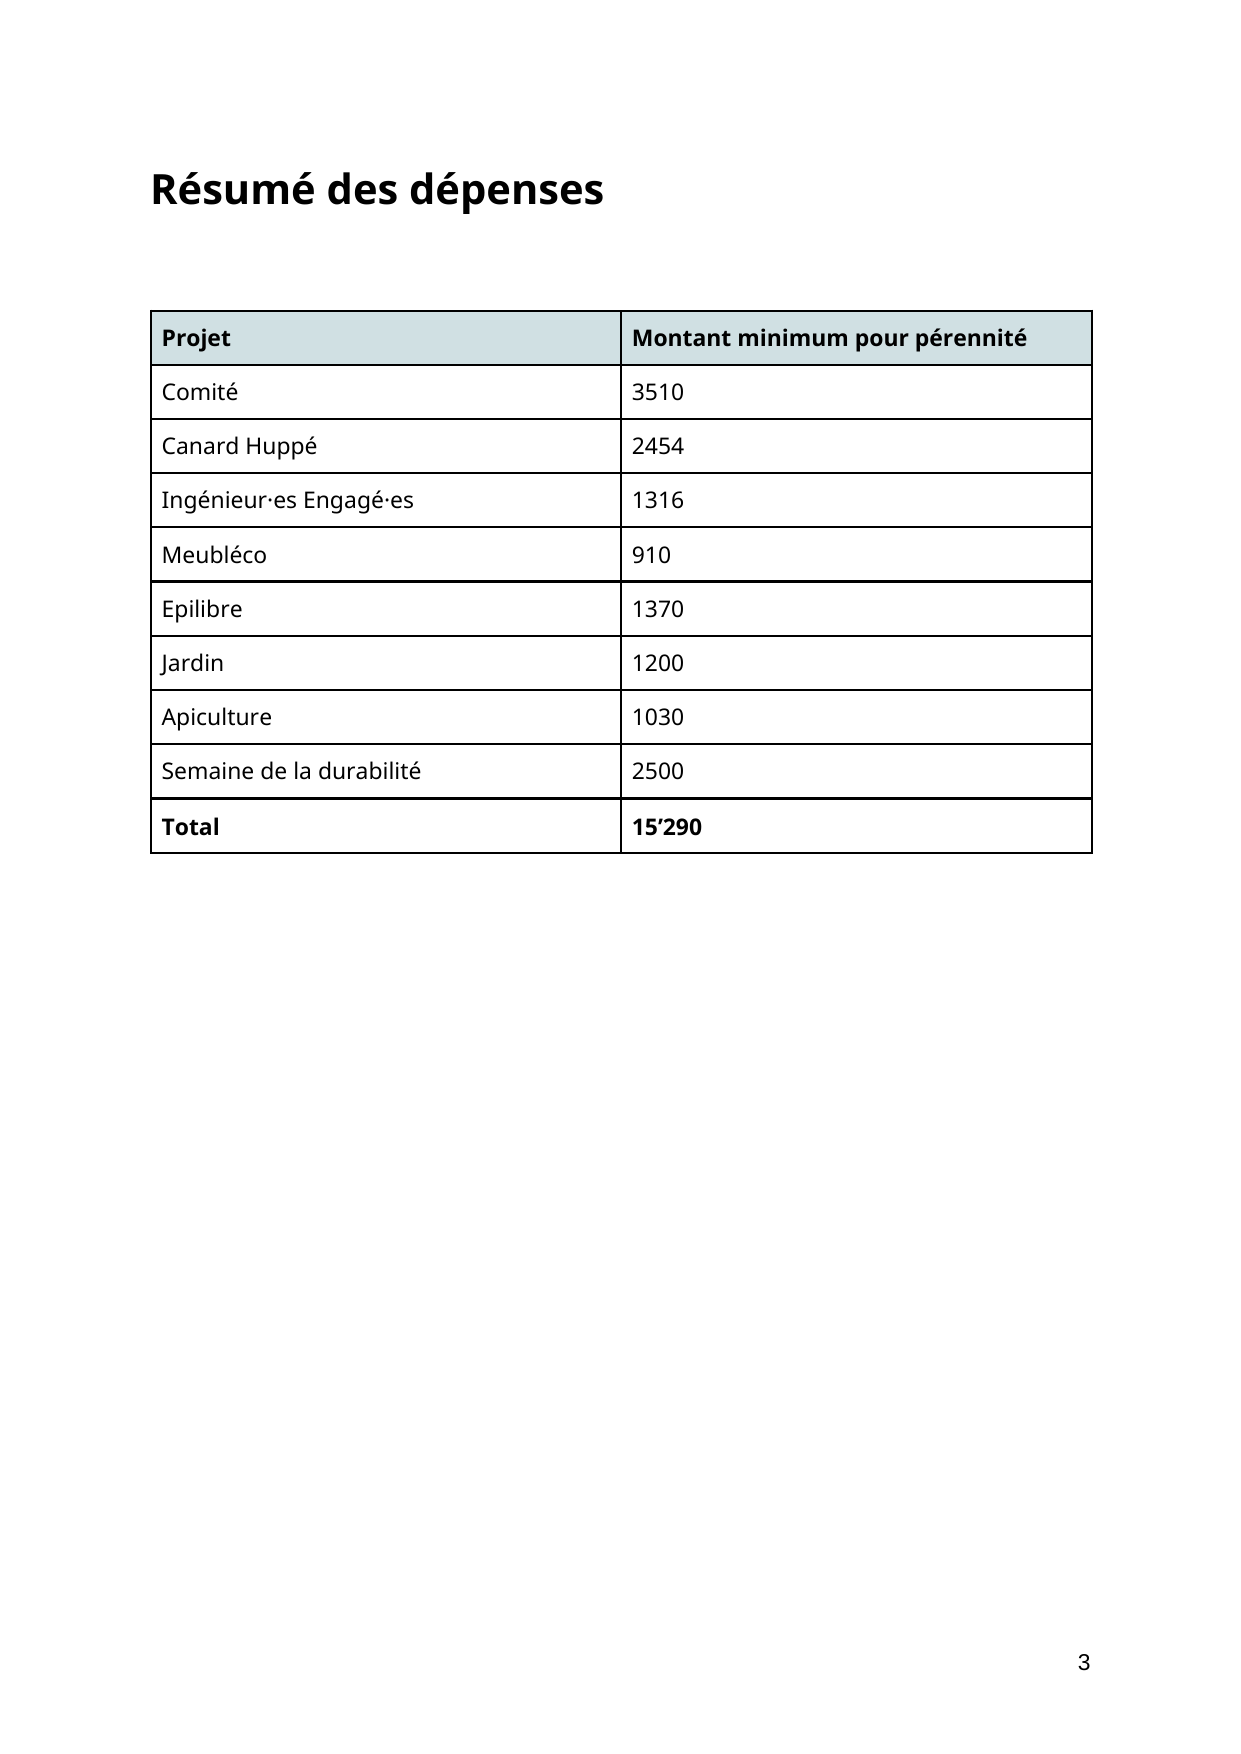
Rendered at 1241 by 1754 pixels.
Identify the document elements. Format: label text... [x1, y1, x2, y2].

subtitle Résumé des dépenses [150, 160, 1090, 217]
table_cell 2500 [622, 745, 1091, 797]
table_cell 2454 [622, 420, 1091, 472]
table_cell 1200 [622, 637, 1091, 689]
table_cell Total [152, 800, 620, 852]
table_cell 1030 [622, 691, 1091, 743]
table_cell Meubléco [152, 528, 620, 580]
table_cell Epilibre [152, 583, 620, 634]
table_cell 1316 [622, 474, 1091, 526]
table_cell Ingénieur·es Engagé·es [152, 474, 620, 526]
table_cell Semaine de la durabilité [152, 745, 620, 797]
table_cell Apiculture [152, 691, 620, 743]
table_cell 15’290 [622, 800, 1091, 852]
table_cell 910 [622, 528, 1091, 580]
table_header Montant minimum pour pérennité [622, 312, 1091, 364]
table_cell 3510 [622, 366, 1091, 418]
table_cell 1370 [622, 583, 1091, 634]
table_cell Jardin [152, 637, 620, 689]
table_header Projet [152, 312, 620, 364]
table_cell Canard Huppé [152, 420, 620, 472]
table_cell Comité [152, 366, 620, 418]
